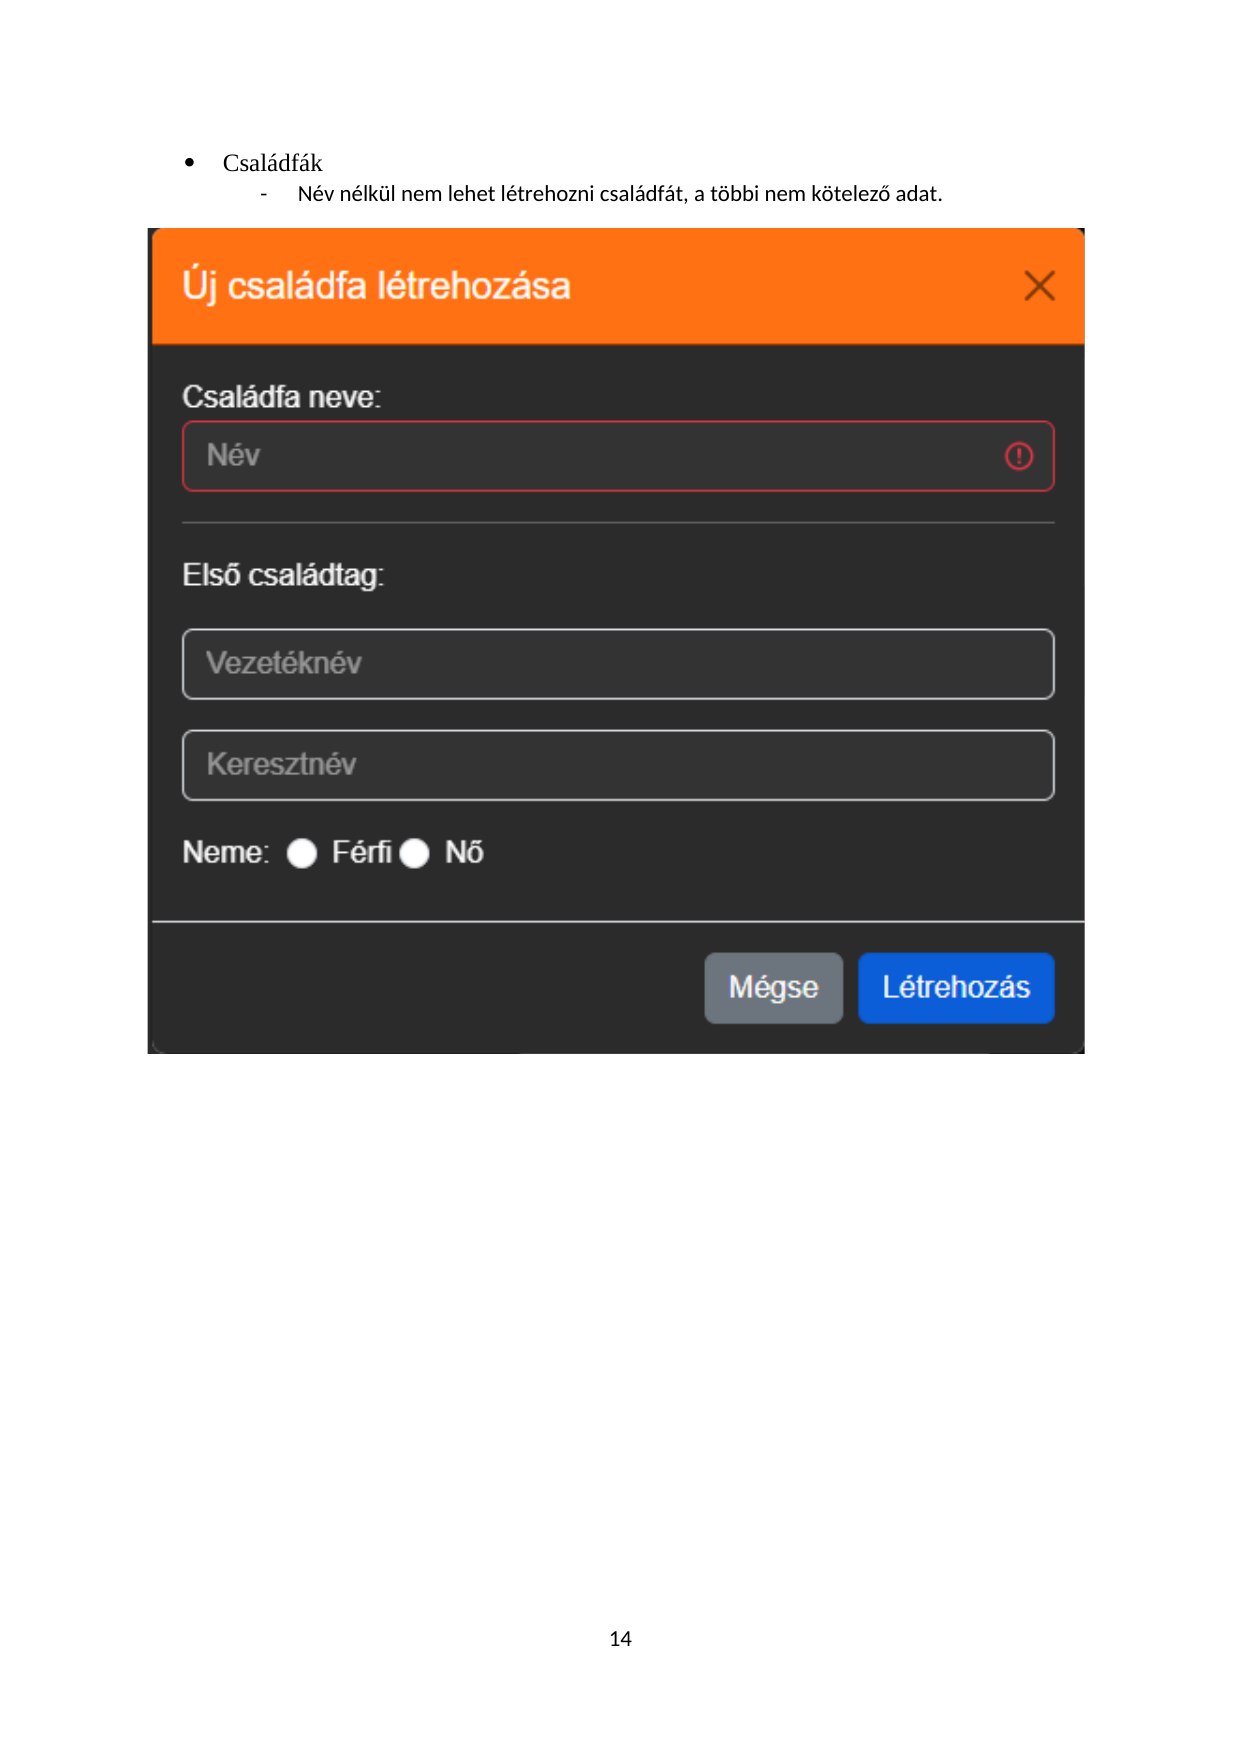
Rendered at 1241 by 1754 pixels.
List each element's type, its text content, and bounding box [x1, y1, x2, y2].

list Név nélkül nem lehet létrehozni családfát, a többi nem kötelező adat. [260, 179, 1093, 207]
picture [147, 228, 1085, 1054]
list Családfák [185, 148, 1093, 176]
